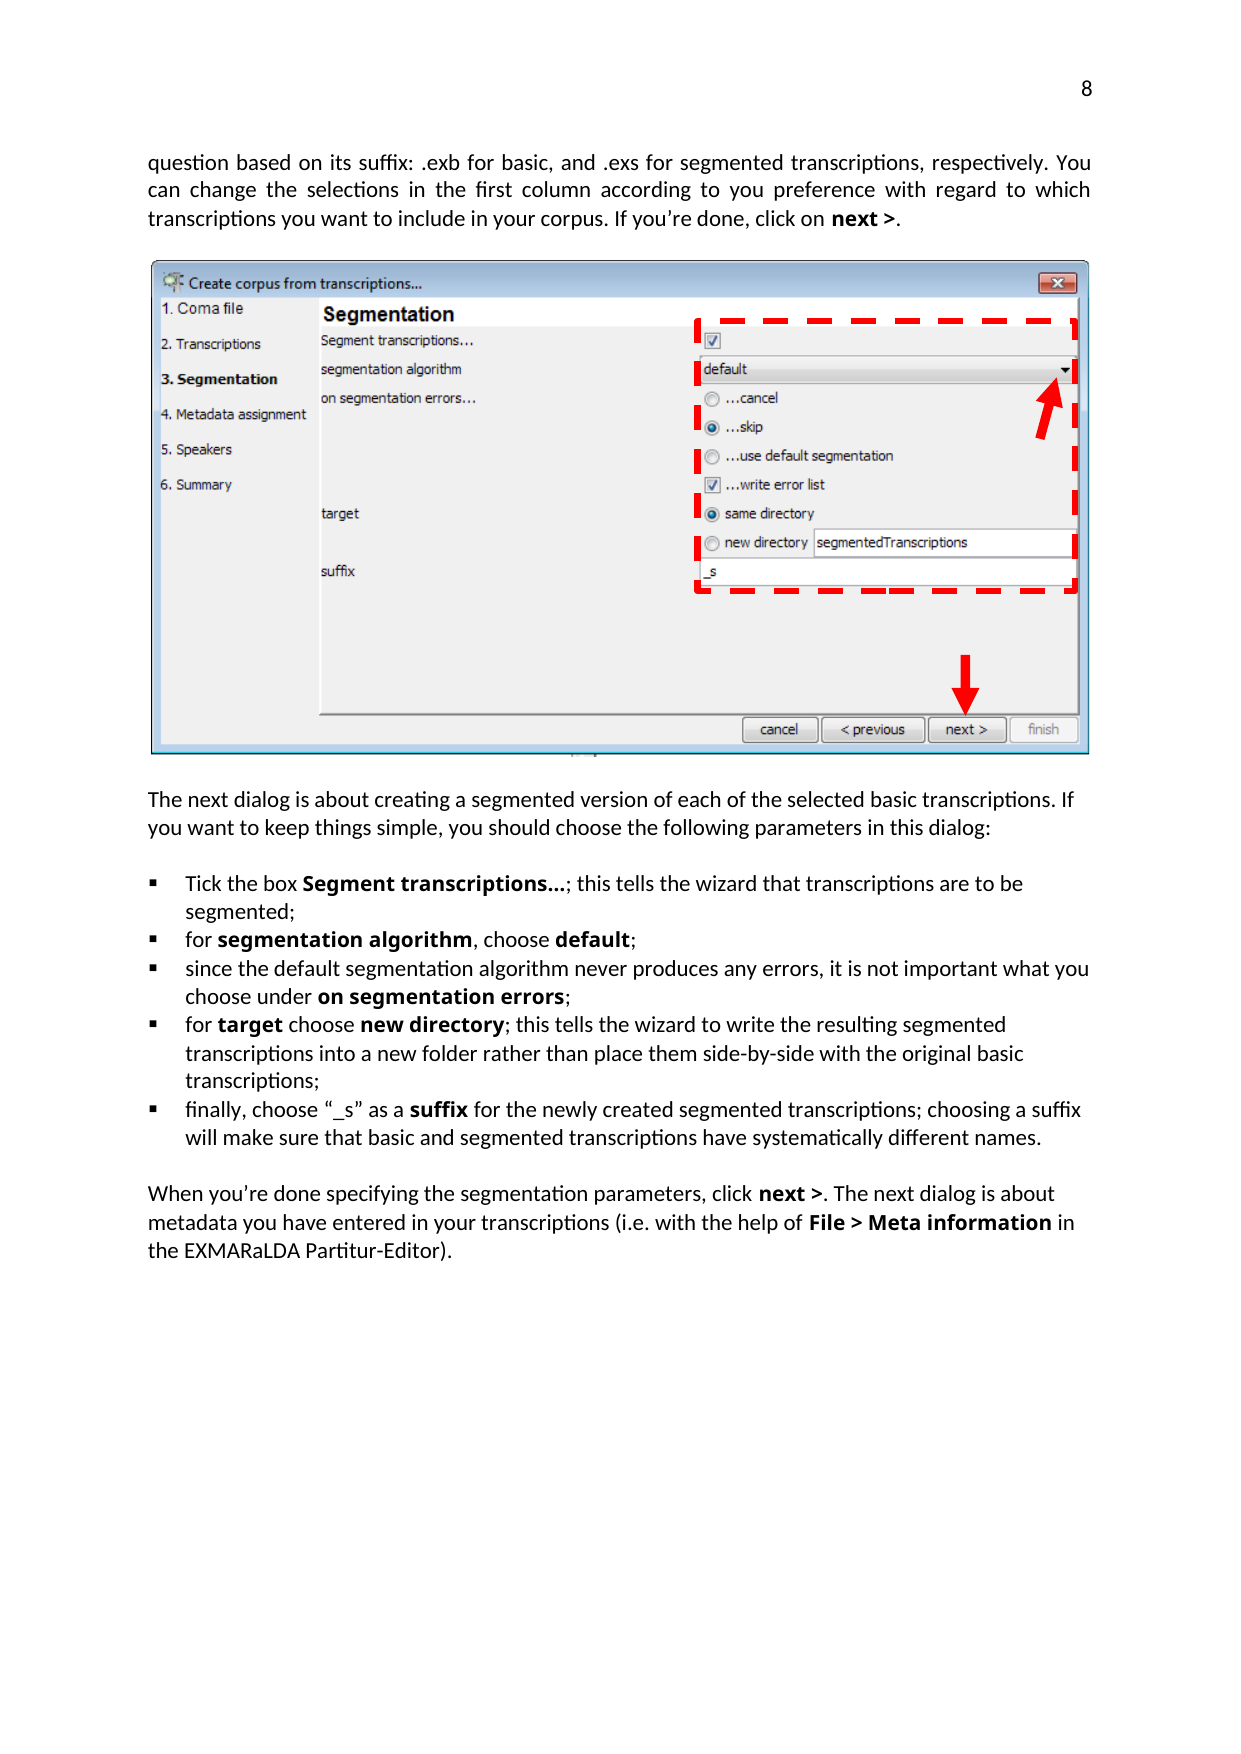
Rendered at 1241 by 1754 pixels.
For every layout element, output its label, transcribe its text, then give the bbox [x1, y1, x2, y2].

text The next dialog is about creating a segmented version of each of the selected basic transcriptions. If you want to keep things simple, you should choose the following parameters in this dialog: [148, 785, 1093, 841]
list Tick the box egment transcriptions; this tells the wizard that transcriptions are to be segmented; [148, 869, 1093, 925]
list for target choose new ; this tells the wizard to write the resulting segmented transcriptions into a new folder rather than place them side-by-side with the original basic transcriptions; [148, 1010, 1093, 1095]
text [148, 148, 1093, 232]
text When you’re done specifying the segmentation parameters, click next >. [148, 1179, 1093, 1264]
list for segmentation algorithm, choose default; [148, 925, 1093, 954]
list finally, choose “_s” as a suffix for the newly created segmented transcriptions; choosing a suffix will make sure that basic and segmented transcriptions have systematically different names. [148, 1095, 1093, 1151]
picture [151, 260, 1090, 757]
list since the default segmentation algorithm never produces any errors, it is not important what you choose under on segmentation errors; [148, 954, 1093, 1010]
